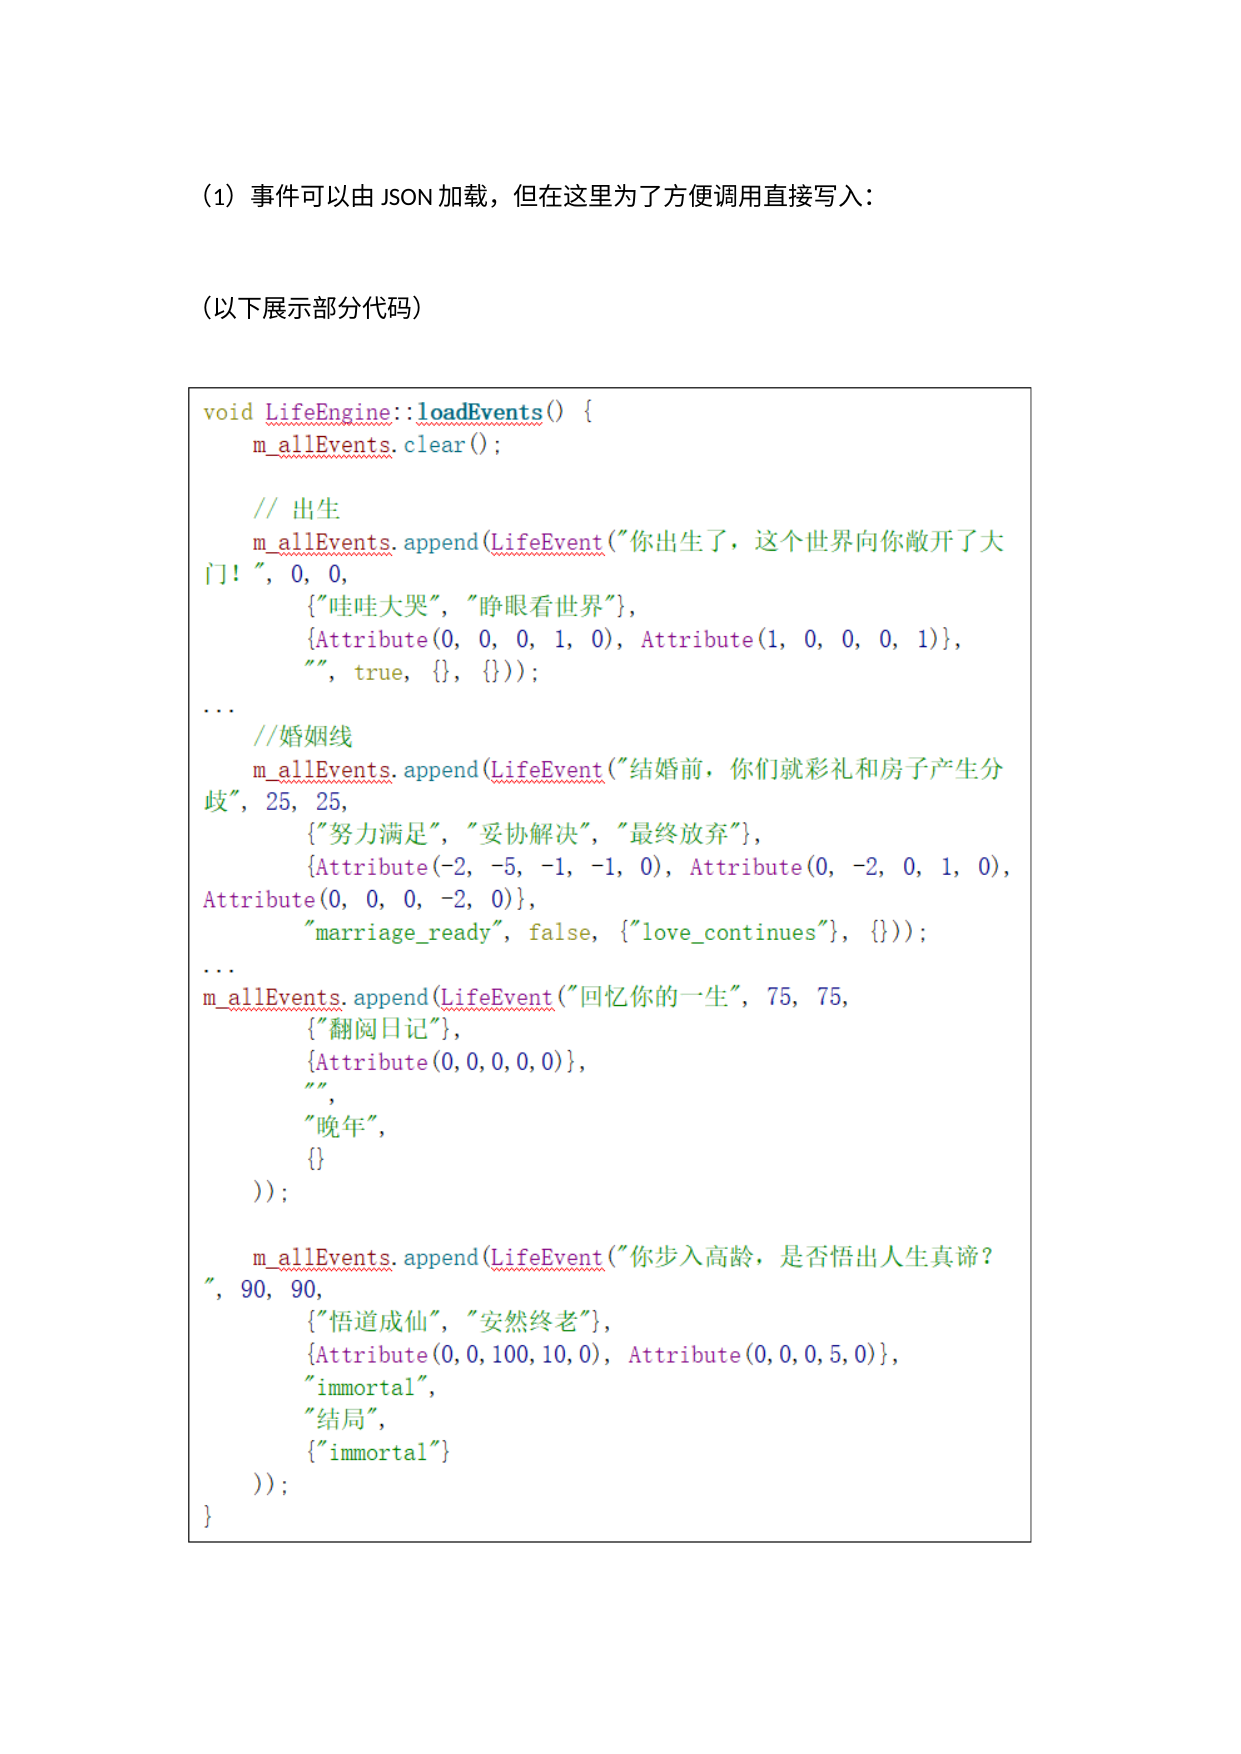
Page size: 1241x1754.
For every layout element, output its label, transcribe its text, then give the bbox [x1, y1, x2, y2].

text （以下展示部分代码） [187, 274, 1053, 339]
picture [187, 386, 1032, 1544]
text （1）事件可以由 JSON 加载，但在这里为了方便调用直接写入： [187, 162, 1053, 227]
